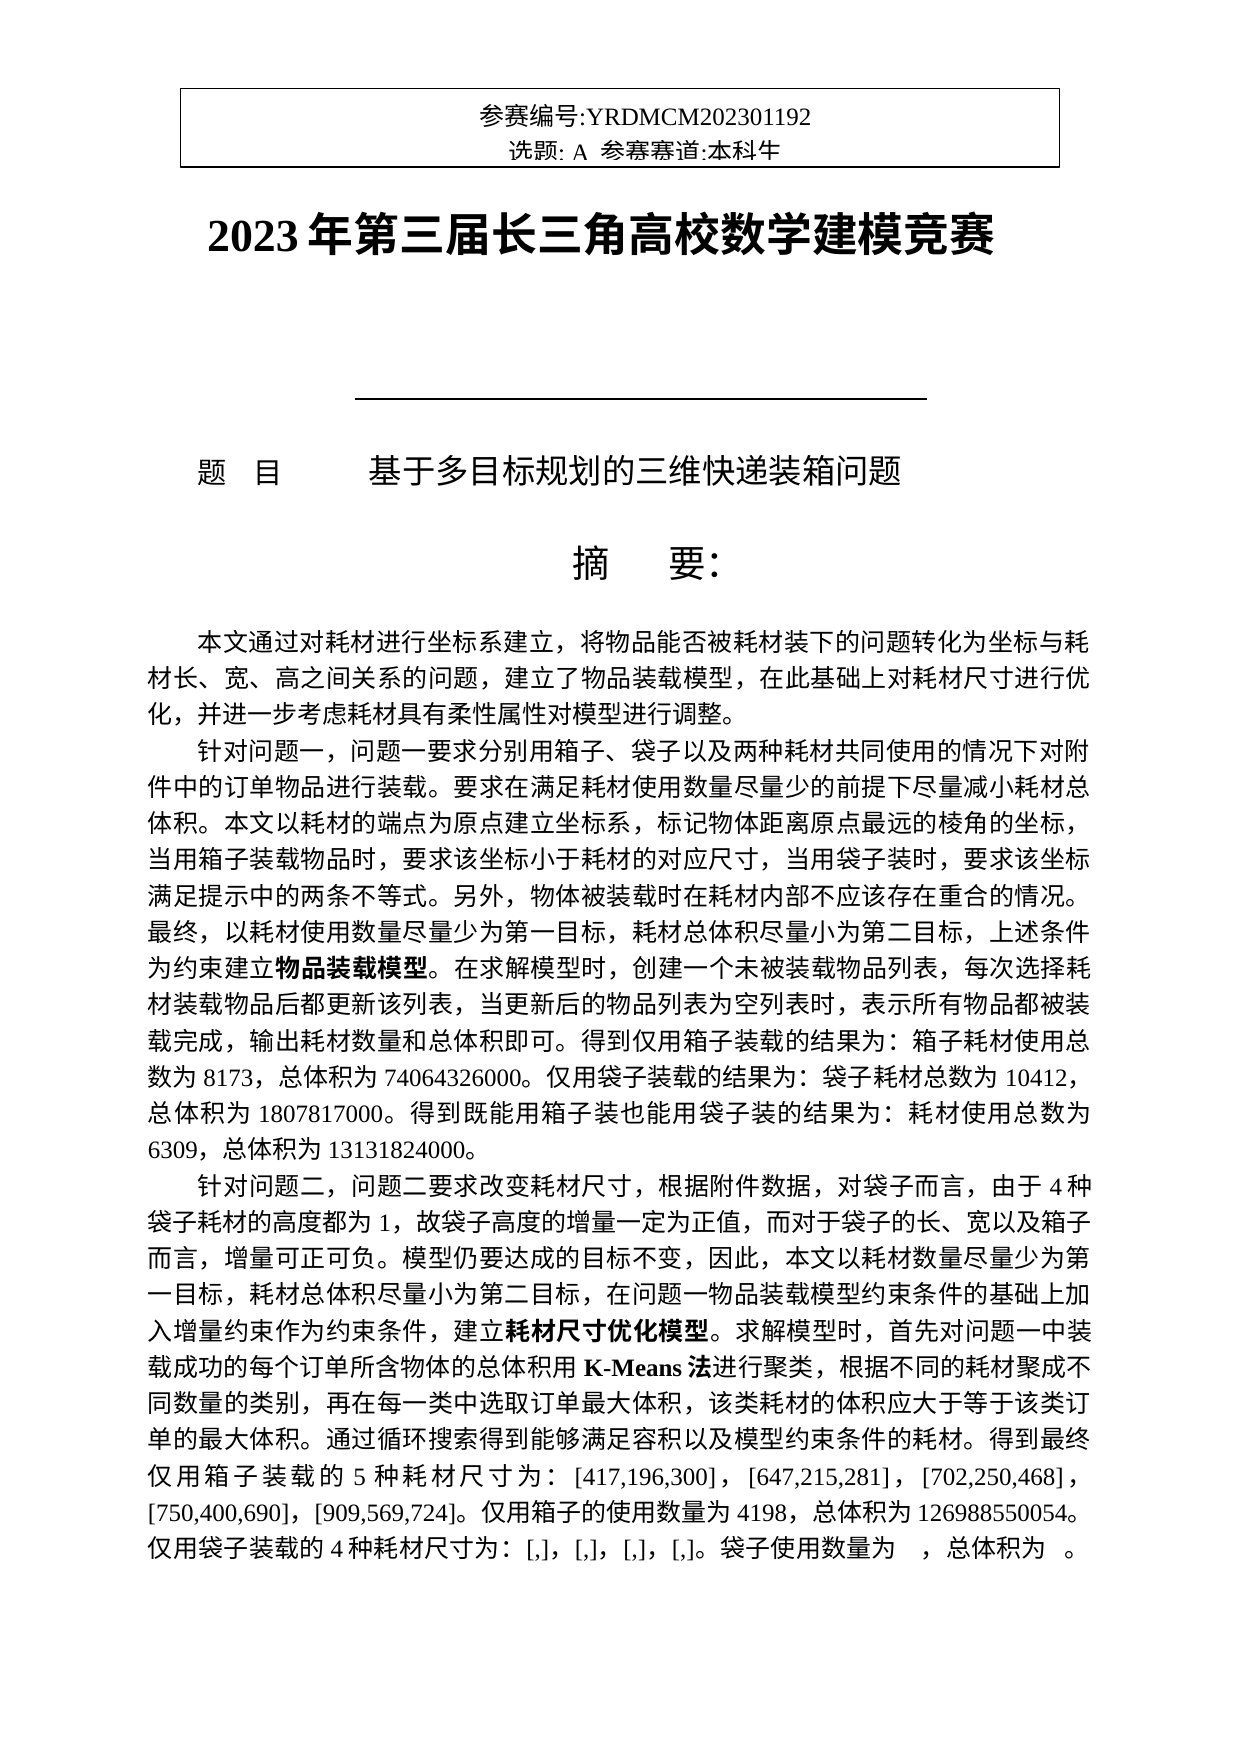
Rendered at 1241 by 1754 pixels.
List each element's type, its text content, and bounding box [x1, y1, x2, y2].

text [148, 1166, 1092, 1565]
text 摘 要： [148, 527, 1092, 595]
text 题 目 基于多目标规划的三维快递装箱问题 [148, 334, 1092, 503]
text 本文通过对耗材进行坐标系建立，将物品能否被耗材装下的问题转化为坐标与耗材长、宽、高之间关系的问题，建立了物品装载模型，在此基础上对耗材尺寸进行优化，并进一步考虑耗材具有柔性属性对模型进行调整。 [148, 622, 1092, 731]
text 针对问题一，问题一要求分别用箱子、袋子以及两种耗材共同使用的情况下对附件中的订单物品进行装载。要求在满足耗材使用数量尽量少的前提下尽量减小耗材总体积。本文以耗材的端点为原点建立坐标系，标记物体距离原点最远的棱角的坐标，当用箱子装载物品时，要求该坐标小于耗材的对应尺寸，当用袋子装时，要求该坐标满足提示中的两条不等式。另外，物体被装载时在耗材内部不应该存在重合的情况。最终，以耗材使用数量尽量少为第一目标，耗材总体积尽量小为第二目标，上述条件为约束建立物品装载模型。在求解模型时，创建一个未被装载物品列表，每次选择耗材装载物品后都更新该列表，当更新后的物品列表为空列表时，表示所有物品都被装载完成，输出耗材数量和总体积即可。得到仅用箱子装载的结果为：箱子耗材使用总数为8173，总体积为74064326000。仅用袋子装载的结果为：袋子耗材总数为10412，总体积为1807817000。得到既能用箱子装也能用袋子装的结果为：耗材使用总数为6309，总体积为13131824000。 [148, 731, 1092, 1166]
